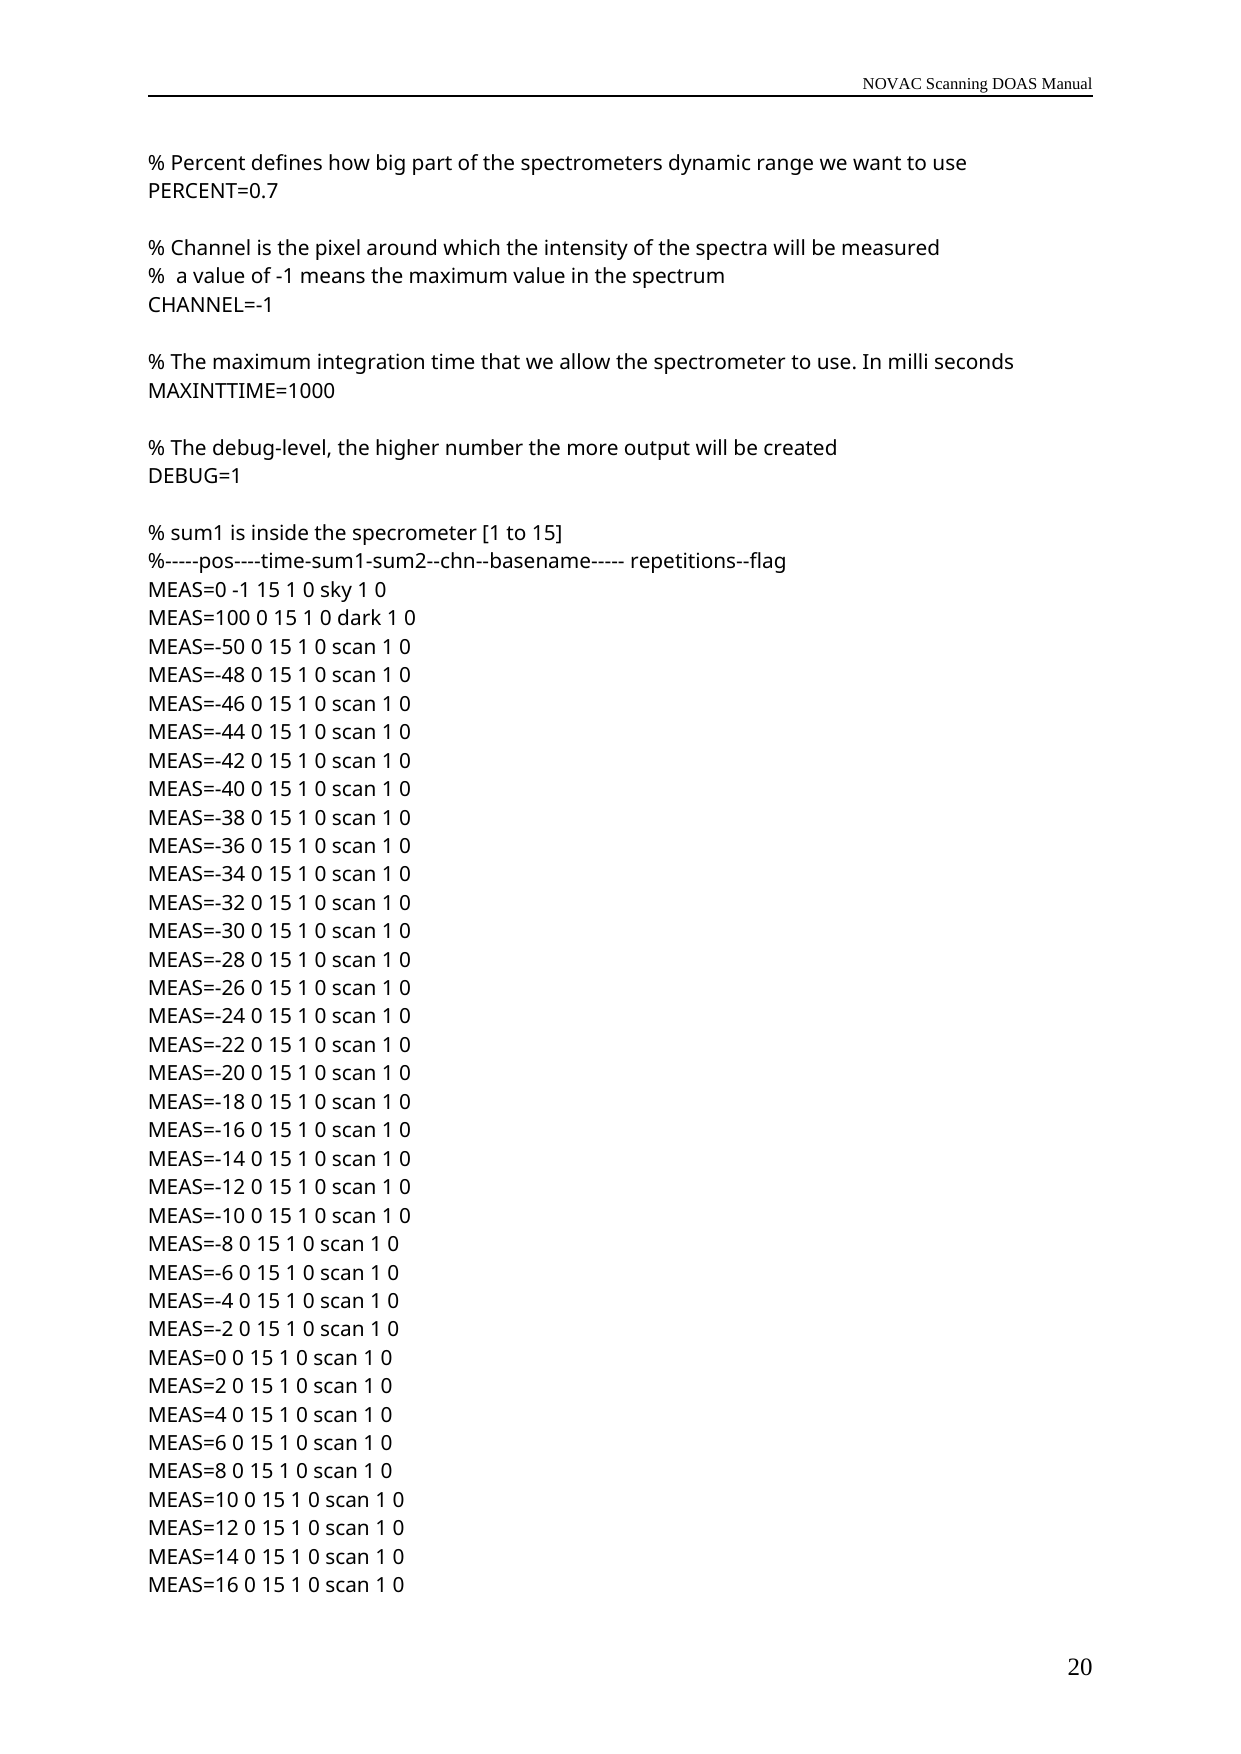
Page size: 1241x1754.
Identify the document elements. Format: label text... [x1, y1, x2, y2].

text MEAS=8 0 15 1 0 scan 1 0 [148, 1457, 1093, 1485]
text MEAS=-4 0 15 1 0 scan 1 0 [148, 1286, 1093, 1314]
text % sum1 is inside the specrometer [1 to 15] [148, 518, 1093, 547]
text MEAS=-16 0 15 1 0 scan 1 0 [148, 1115, 1093, 1144]
text MEAS=-20 0 15 1 0 scan 1 0 [148, 1058, 1093, 1087]
text MEAS=-48 0 15 1 0 scan 1 0 [148, 660, 1093, 689]
text MEAS=0 0 15 1 0 scan 1 0 [148, 1343, 1093, 1371]
text MEAS=2 0 15 1 0 scan 1 0 [148, 1371, 1093, 1400]
text MEAS=-38 0 15 1 0 scan 1 0 [148, 803, 1093, 831]
text MEAS=-10 0 15 1 0 scan 1 0 [148, 1201, 1093, 1229]
text MEAS=-36 0 15 1 0 scan 1 0 [148, 831, 1093, 859]
text MEAS=-14 0 15 1 0 scan 1 0 [148, 1144, 1093, 1172]
text % Channel is the pixel around which the intensity of the spectra will be measured [148, 233, 1093, 262]
text MEAS=-44 0 15 1 0 scan 1 0 [148, 717, 1093, 746]
text MEAS=10 0 15 1 0 scan 1 0 [148, 1485, 1093, 1513]
text MEAS=-50 0 15 1 0 scan 1 0 [148, 632, 1093, 660]
text MEAS=-42 0 15 1 0 scan 1 0 [148, 746, 1093, 774]
text MEAS=-34 0 15 1 0 scan 1 0 [148, 859, 1093, 888]
text MEAS=-26 0 15 1 0 scan 1 0 [148, 973, 1093, 1002]
text MEAS=-22 0 15 1 0 scan 1 0 [148, 1030, 1093, 1058]
text MEAS=-46 0 15 1 0 scan 1 0 [148, 689, 1093, 717]
text % Percent defines how big part of the spectrometers dynamic range we want to use [148, 148, 1093, 176]
text MEAS=-40 0 15 1 0 scan 1 0 [148, 774, 1093, 803]
text %-----pos----time-sum1-sum2--chn--basename----- repetitions--flag [148, 547, 1093, 575]
text PERCENT=0.7 [148, 176, 1093, 233]
text MEAS=12 0 15 1 0 scan 1 0 [148, 1513, 1093, 1542]
text CHANNEL=-1 [148, 290, 1093, 347]
text MEAS=-30 0 15 1 0 scan 1 0 [148, 916, 1093, 945]
text MEAS=-24 0 15 1 0 scan 1 0 [148, 1002, 1093, 1030]
text % a value of -1 means the maximum value in the spectrum [148, 262, 1093, 290]
text MEAS=-2 0 15 1 0 scan 1 0 [148, 1314, 1093, 1343]
text % The debug-level, the higher number the more output will be created [148, 433, 1093, 461]
text MEAS=-18 0 15 1 0 scan 1 0 [148, 1087, 1093, 1115]
text MEAS=100 0 15 1 0 dark 1 0 [148, 603, 1093, 632]
text MEAS=14 0 15 1 0 scan 1 0 [148, 1542, 1093, 1570]
text MEAS=16 0 15 1 0 scan 1 0 [148, 1570, 1093, 1599]
text MEAS=-32 0 15 1 0 scan 1 0 [148, 888, 1093, 916]
text MEAS=-12 0 15 1 0 scan 1 0 [148, 1172, 1093, 1201]
text MEAS=4 0 15 1 0 scan 1 0 [148, 1400, 1093, 1428]
text MAXINTTIME=1000 [148, 376, 1093, 404]
text MEAS=6 0 15 1 0 scan 1 0 [148, 1428, 1093, 1457]
text % The maximum integration time that we allow the spectrometer to use. In milli seconds [148, 347, 1093, 376]
text MEAS=-8 0 15 1 0 scan 1 0 [148, 1229, 1093, 1258]
text MEAS=-6 0 15 1 0 scan 1 0 [148, 1258, 1093, 1286]
text MEAS=-28 0 15 1 0 scan 1 0 [148, 945, 1093, 973]
text MEAS=0 -1 15 1 0 sky 1 0 [148, 575, 1093, 603]
text DEBUG=1 [148, 461, 1093, 518]
